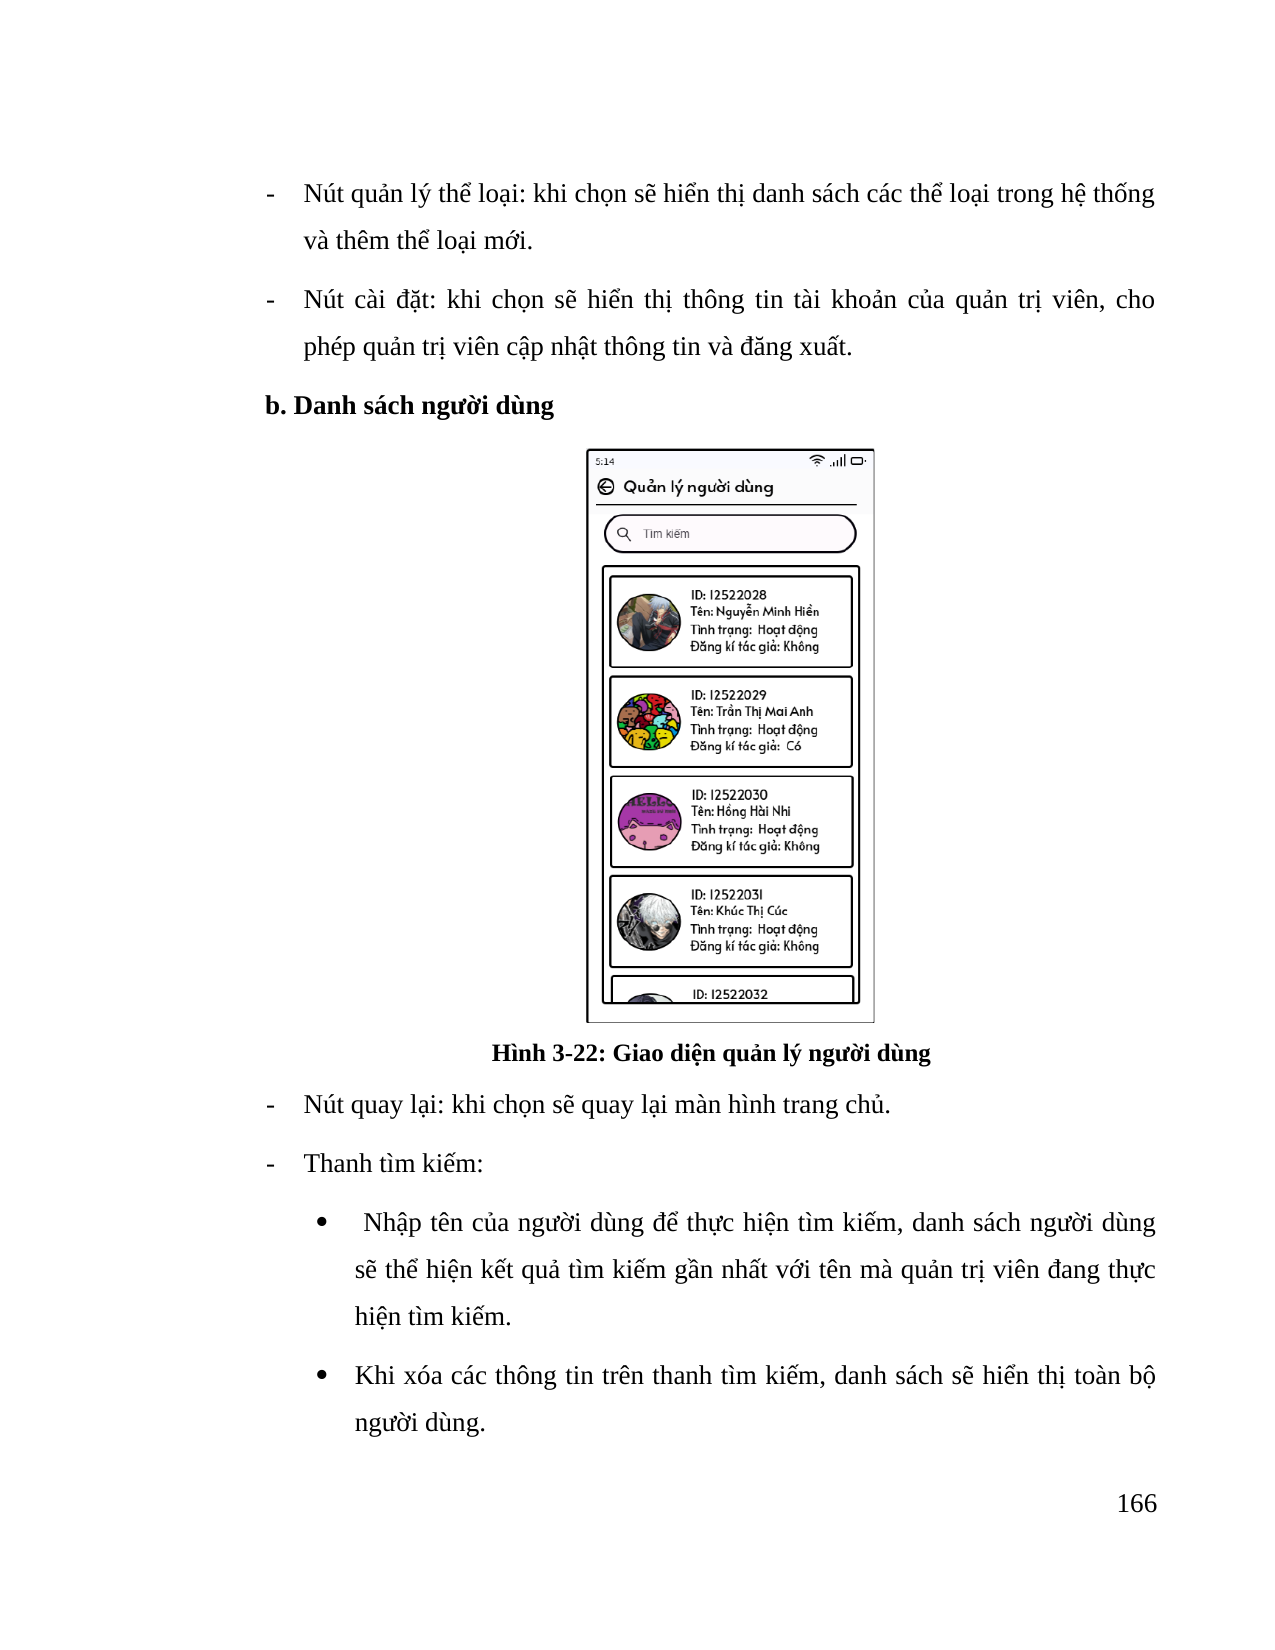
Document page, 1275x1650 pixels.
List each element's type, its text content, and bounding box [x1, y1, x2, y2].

list Nút quay lại: khi chọn sẽ quay lại màn hình trang chủ. [266, 1088, 1157, 1119]
list Khi xóa các thông tin trên thanh tìm kiếm, danh sách sẽ hiển thị toàn bộ người dùng. [317, 1359, 1157, 1437]
list Nút cài đặt: khi chọn sẽ hiển thị thông tin tài khoản của quản trị viên, cho phép quản trị viên cập nhật thông tin và đăng xuất. [266, 283, 1157, 361]
list Nút quản lý thể loại: khi chọn sẽ hiển thị danh sách các thể loại trong hệ thống và thêm thể loại mới. [266, 177, 1157, 255]
list Thanh tìm kiếm: [266, 1147, 1157, 1178]
list Danh sách người dùng [265, 389, 1157, 420]
picture [586, 448, 875, 1023]
list Nhập tên của người dùng để thực hiện tìm kiếm, danh sách người dùng sẽ thể hiện kết quả tìm kiếm gần nhất với tên mà quản trị viên đang thực hiện tìm kiếm. [317, 1206, 1157, 1331]
